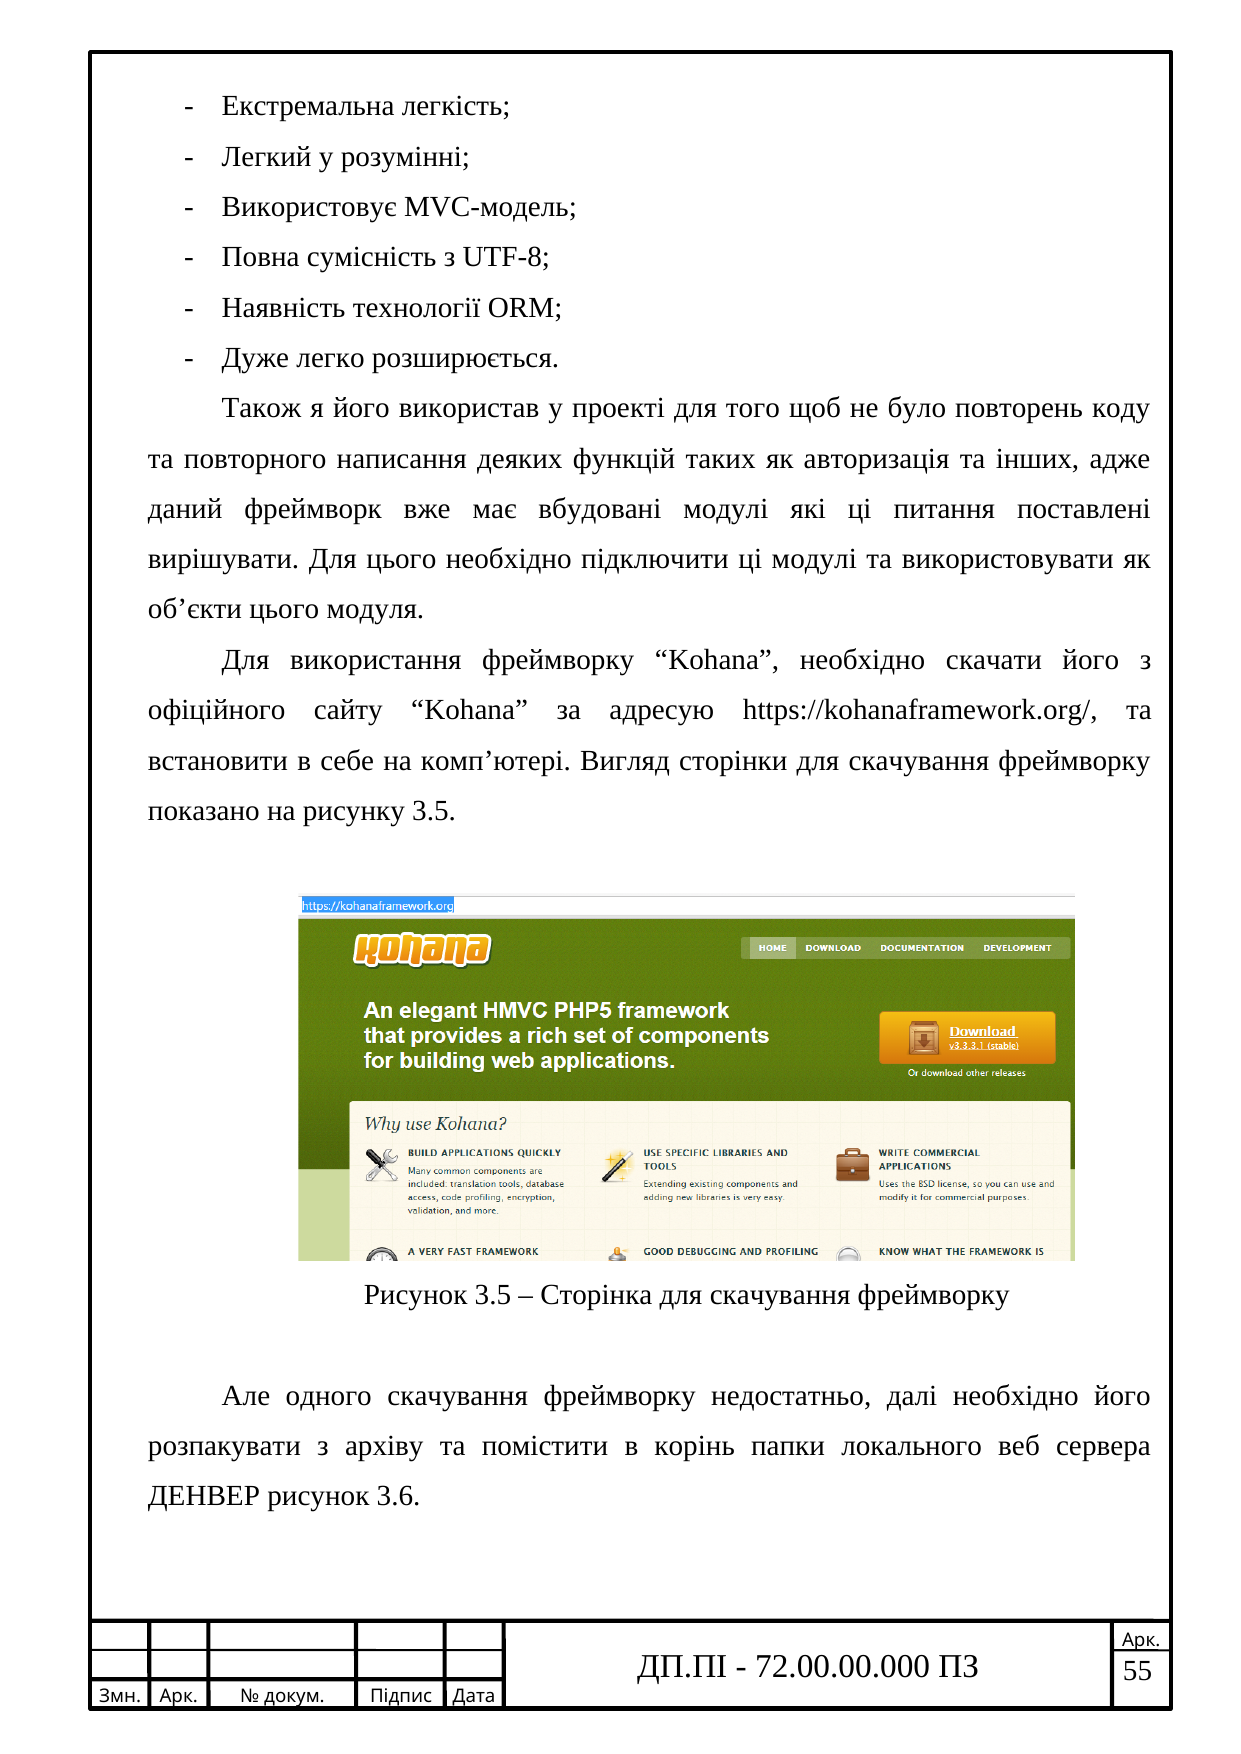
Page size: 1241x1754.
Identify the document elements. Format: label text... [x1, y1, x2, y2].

list Легкий у розумінні; [184, 139, 1152, 172]
list Але одного скачування фреймворку недостатньо, далі необхідно його розпакувати з архіву та помістити в корінь папки локального веб сервера ДЕНВЕР рисунок 3.6. [148, 1378, 1152, 1512]
list Наявність технології ORM; [184, 290, 1152, 323]
list Екстремальна легкість; [184, 88, 1152, 122]
picture [298, 893, 1075, 1261]
list Також я його використав у проекті для того щоб не було повторень коду та повторного написання деяких функцій таких як авторизація та інших, адже даний фреймворк вже має вбудовані модулі які ці питання поставлені вирішувати. Для цього необхідно підключити ці модулі та використовувати як об’єкти цього модуля. [148, 390, 1152, 625]
list Дуже легко розширюється. [184, 340, 1152, 374]
list Повна сумісність з UTF-8; [184, 239, 1152, 273]
list Використовує MVC-модель; [184, 189, 1152, 223]
list Рисунок 3.5 – Сторінка для скачування фреймворку [148, 1277, 1152, 1311]
list Для використання фреймворку “Kohana”, необхідно скачати його з офіційного сайту “Kohana” за адресую https://kohanaframework.org/, та встановити в себе на комп’ютері. Вигляд сторінки для скачування фреймворку показано на рисунку 3.5. [148, 642, 1152, 826]
